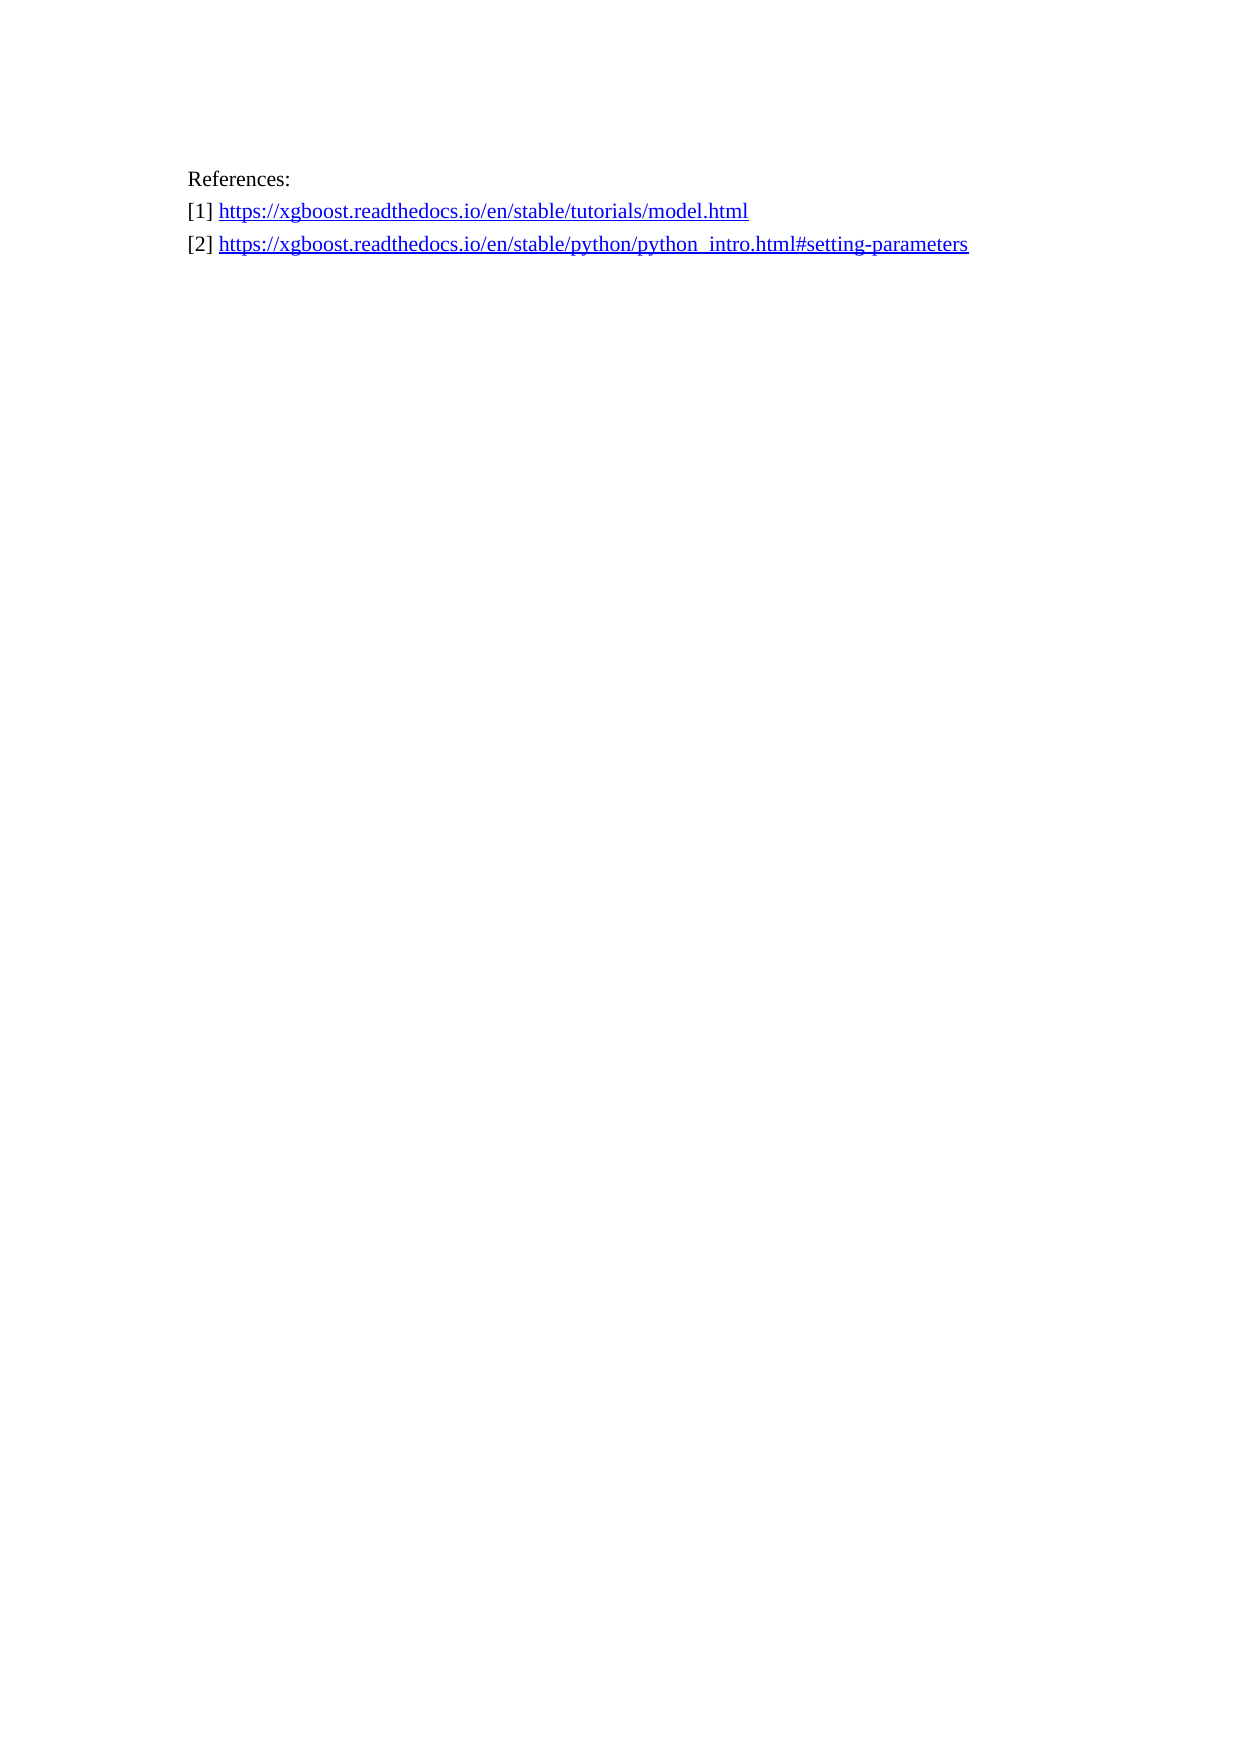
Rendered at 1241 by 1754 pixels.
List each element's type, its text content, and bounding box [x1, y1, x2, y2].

list https://xgboost.readthedocs.io/en/stable/tutorials/model.html [187, 194, 1053, 227]
list https://xgboost.readthedocs.io/en/stable/python/python_intro.html#setting-parameters [187, 227, 1053, 259]
text References: [187, 162, 1053, 194]
